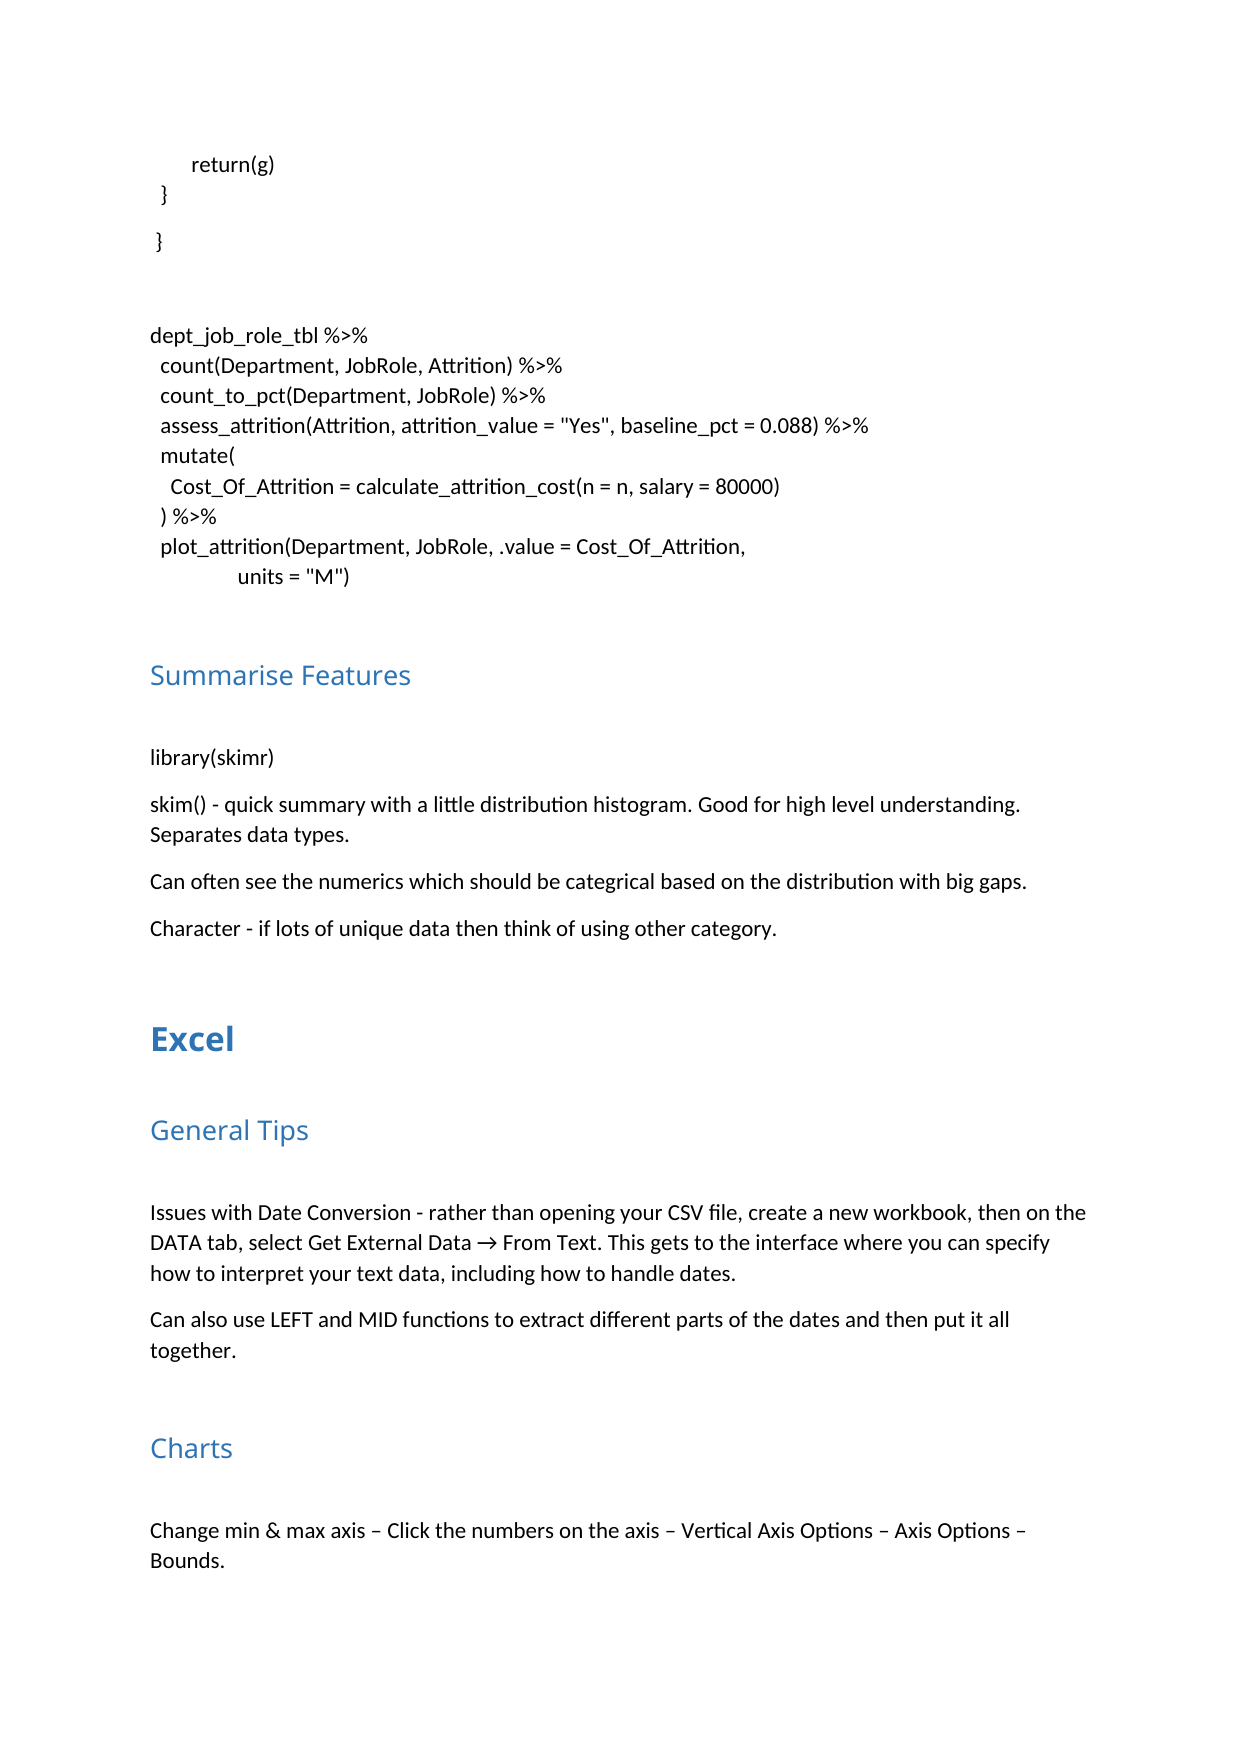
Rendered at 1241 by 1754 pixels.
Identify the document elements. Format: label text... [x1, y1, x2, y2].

text dept_job_role_tbl %>% count(Department, JobRole, Attrition) %>% count_to_pct(Department, JobRole) %>% assess_attrition(Attrition, attrition_value = "Yes", baseline_pct = 0.088) %>% mutate( Cost_Of_Attrition = calculate_attrition_cost(n = n, salary = 80000) ) %>% plot_attrition(Department, JobRole, .value = Cost_Of_Attrition, units = "M") [150, 321, 1090, 591]
subtitle Charts [150, 1429, 1090, 1466]
subtitle General Tips [150, 1112, 1090, 1148]
text Character - if lots of unique data then think of using other category. [150, 914, 1090, 942]
text Issues with Date Conversion - rather than opening your CSV file, create a new workbook, then on the DATA tab, select Get External Data → From Text. This gets to the interface where you can specify how to interpret your text data, including how to handle dates. [150, 1198, 1090, 1287]
subtitle Excel [150, 1016, 1090, 1061]
subtitle Summarise Features [150, 656, 1090, 693]
text Can also use LEFT and MID functions to extract different parts of the dates and then put it all together. [150, 1306, 1090, 1364]
text } [150, 227, 1090, 255]
text Can often see the numerics which should be categrical based on the distribution with big gaps. [150, 867, 1090, 895]
text Change min & max axis – Click the numbers on the axis – Vertical Axis Options – Axis Options – Bounds. [150, 1516, 1090, 1574]
text library(skimr) [150, 743, 1090, 771]
text skim() - quick summary with a little distribution histogram. Good for high level understanding. Separates data types. [150, 790, 1090, 848]
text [150, 150, 1090, 208]
